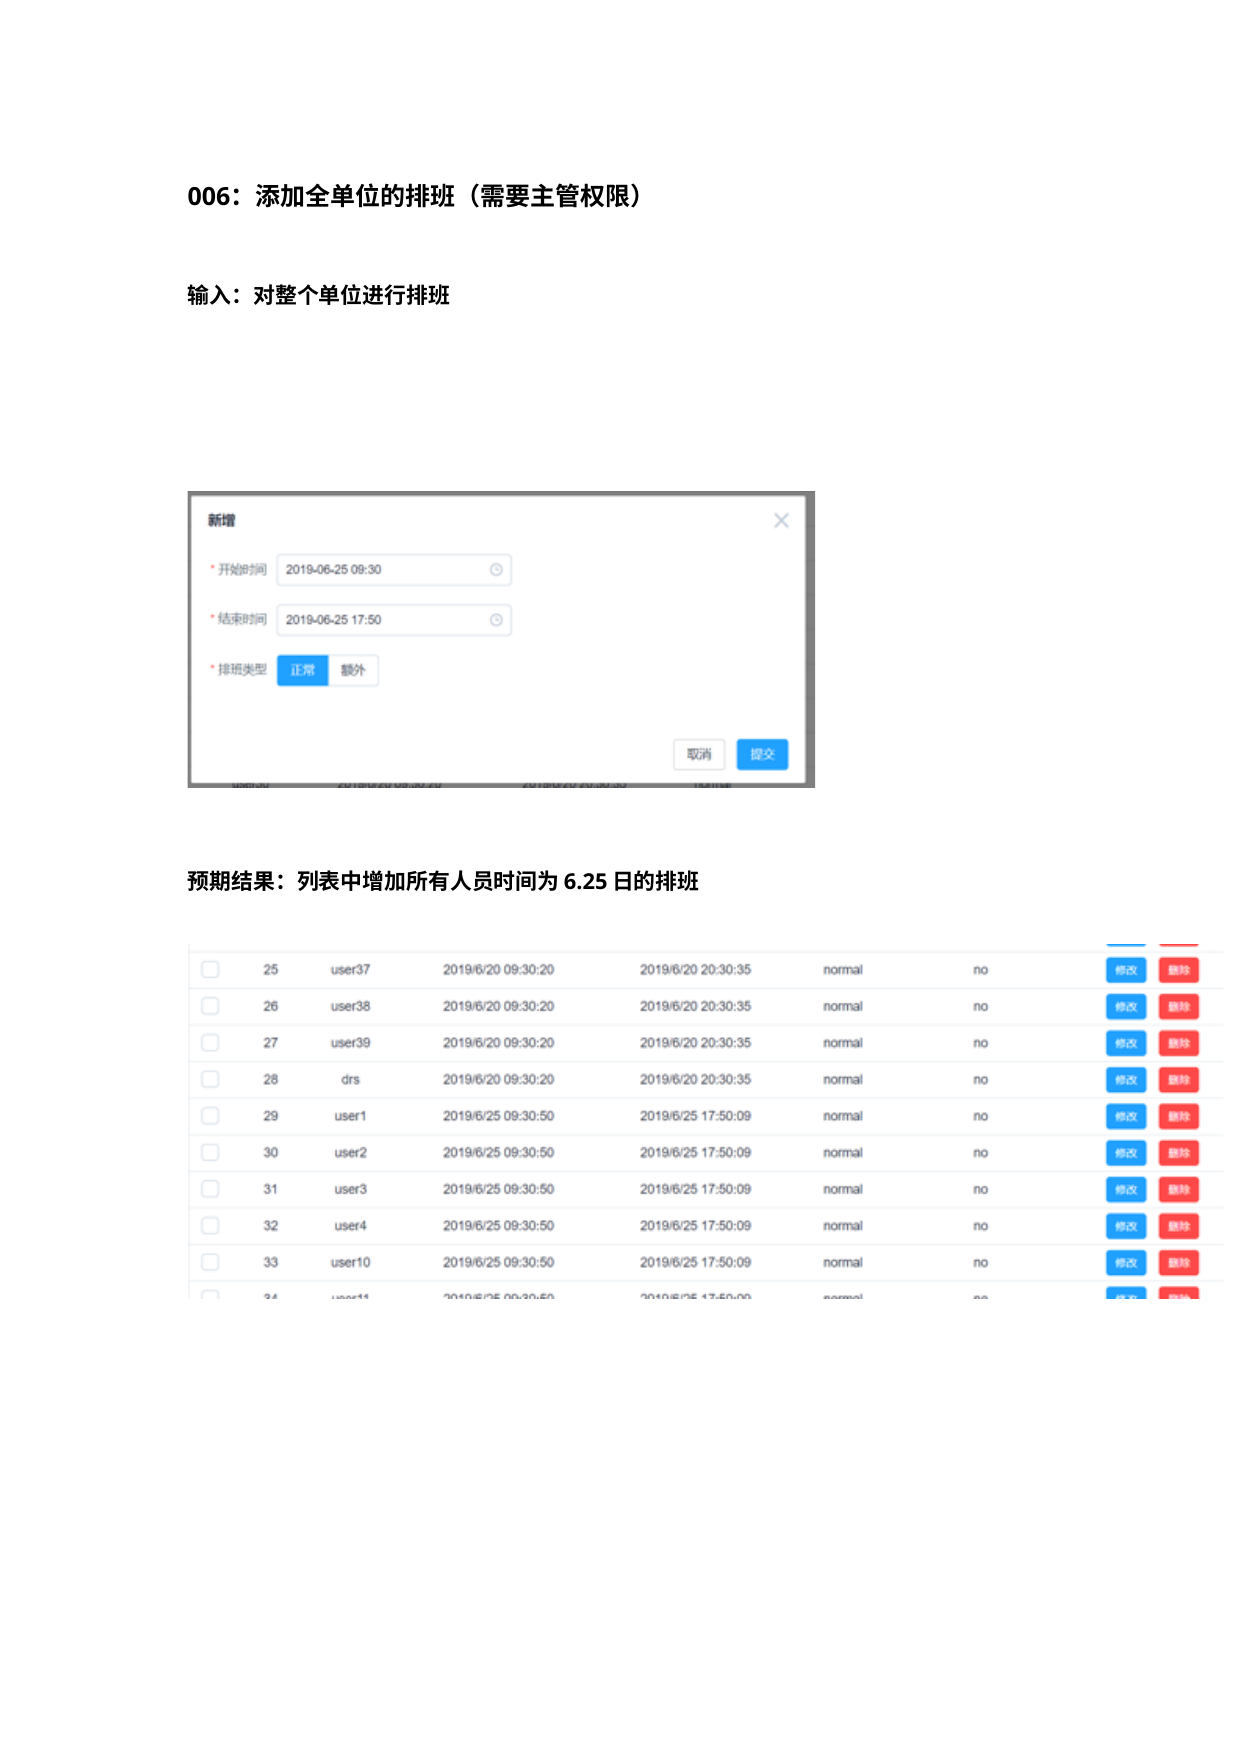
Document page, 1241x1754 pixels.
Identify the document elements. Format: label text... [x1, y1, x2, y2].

subtitle 预期结果：列表中增加所有人员时间为6.25日的排班 [187, 864, 1053, 896]
subtitle 006：添加全单位的排班（需要主管权限） [187, 162, 1053, 227]
picture [187, 491, 816, 788]
picture [187, 944, 1224, 1299]
